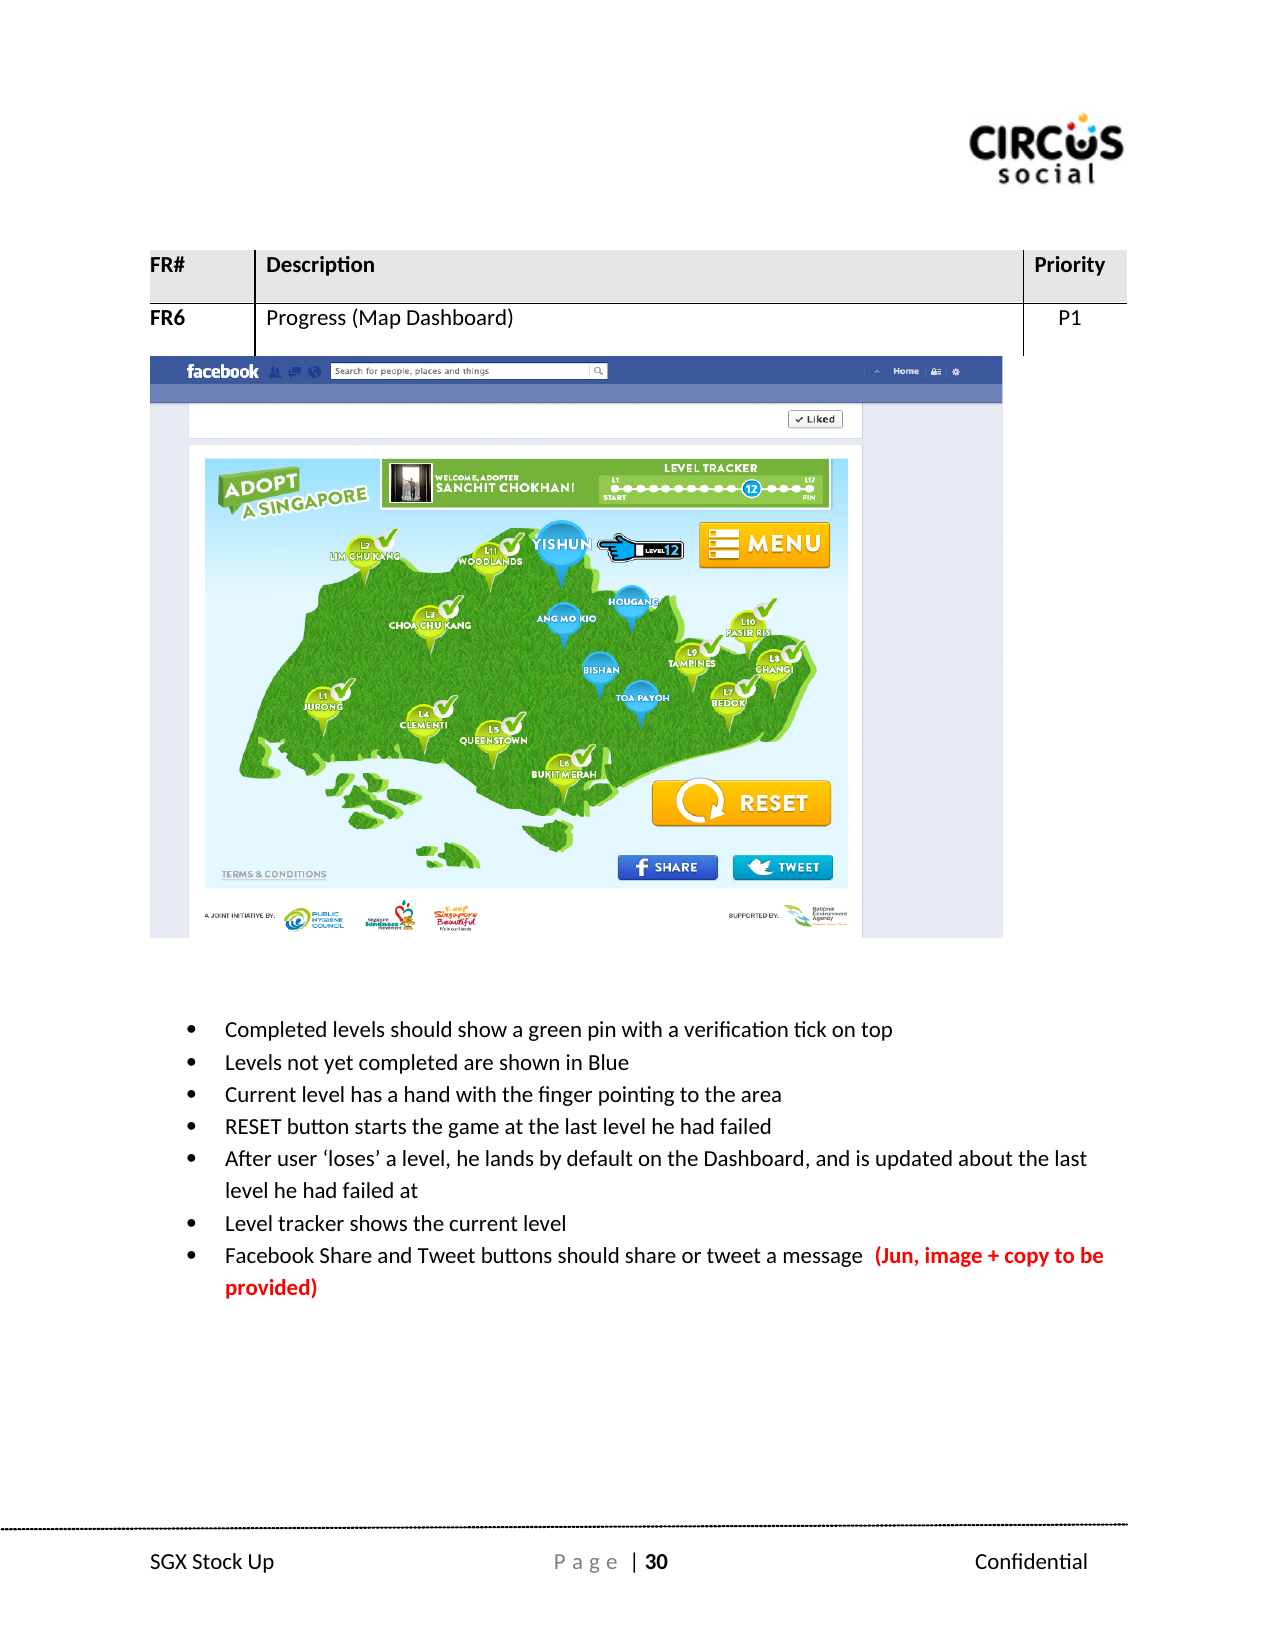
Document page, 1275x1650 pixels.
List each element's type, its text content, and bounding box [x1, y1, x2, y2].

list RESET button starts the game at the last level he had failed [187, 1112, 1125, 1140]
table_cell P1 [1024, 304, 1127, 356]
list Current level has a hand with the finger pointing to the area [187, 1080, 1125, 1108]
list After user ‘loses’ a level, he lands by default on the Dashboard, and is updated about the last level he had failed at [187, 1144, 1125, 1204]
table_header FR# [150, 250, 254, 302]
table_header Description [256, 250, 1023, 302]
list Level tracker shows the current level [187, 1209, 1125, 1237]
table_cell [150, 304, 254, 356]
list Completed levels should show a green pin with a verification tick on top [187, 1016, 1125, 1043]
picture [968, 103, 1125, 197]
list Facebook Share and Tweet buttons should share or tweet a message (Jun, image + copy to be provided) [187, 1241, 1125, 1301]
picture [150, 356, 1003, 938]
table_cell Progress (Map Dashboard) [256, 304, 1023, 356]
list Levels not yet completed are shown in Blue [187, 1048, 1125, 1076]
table_header Priority [1024, 250, 1127, 302]
